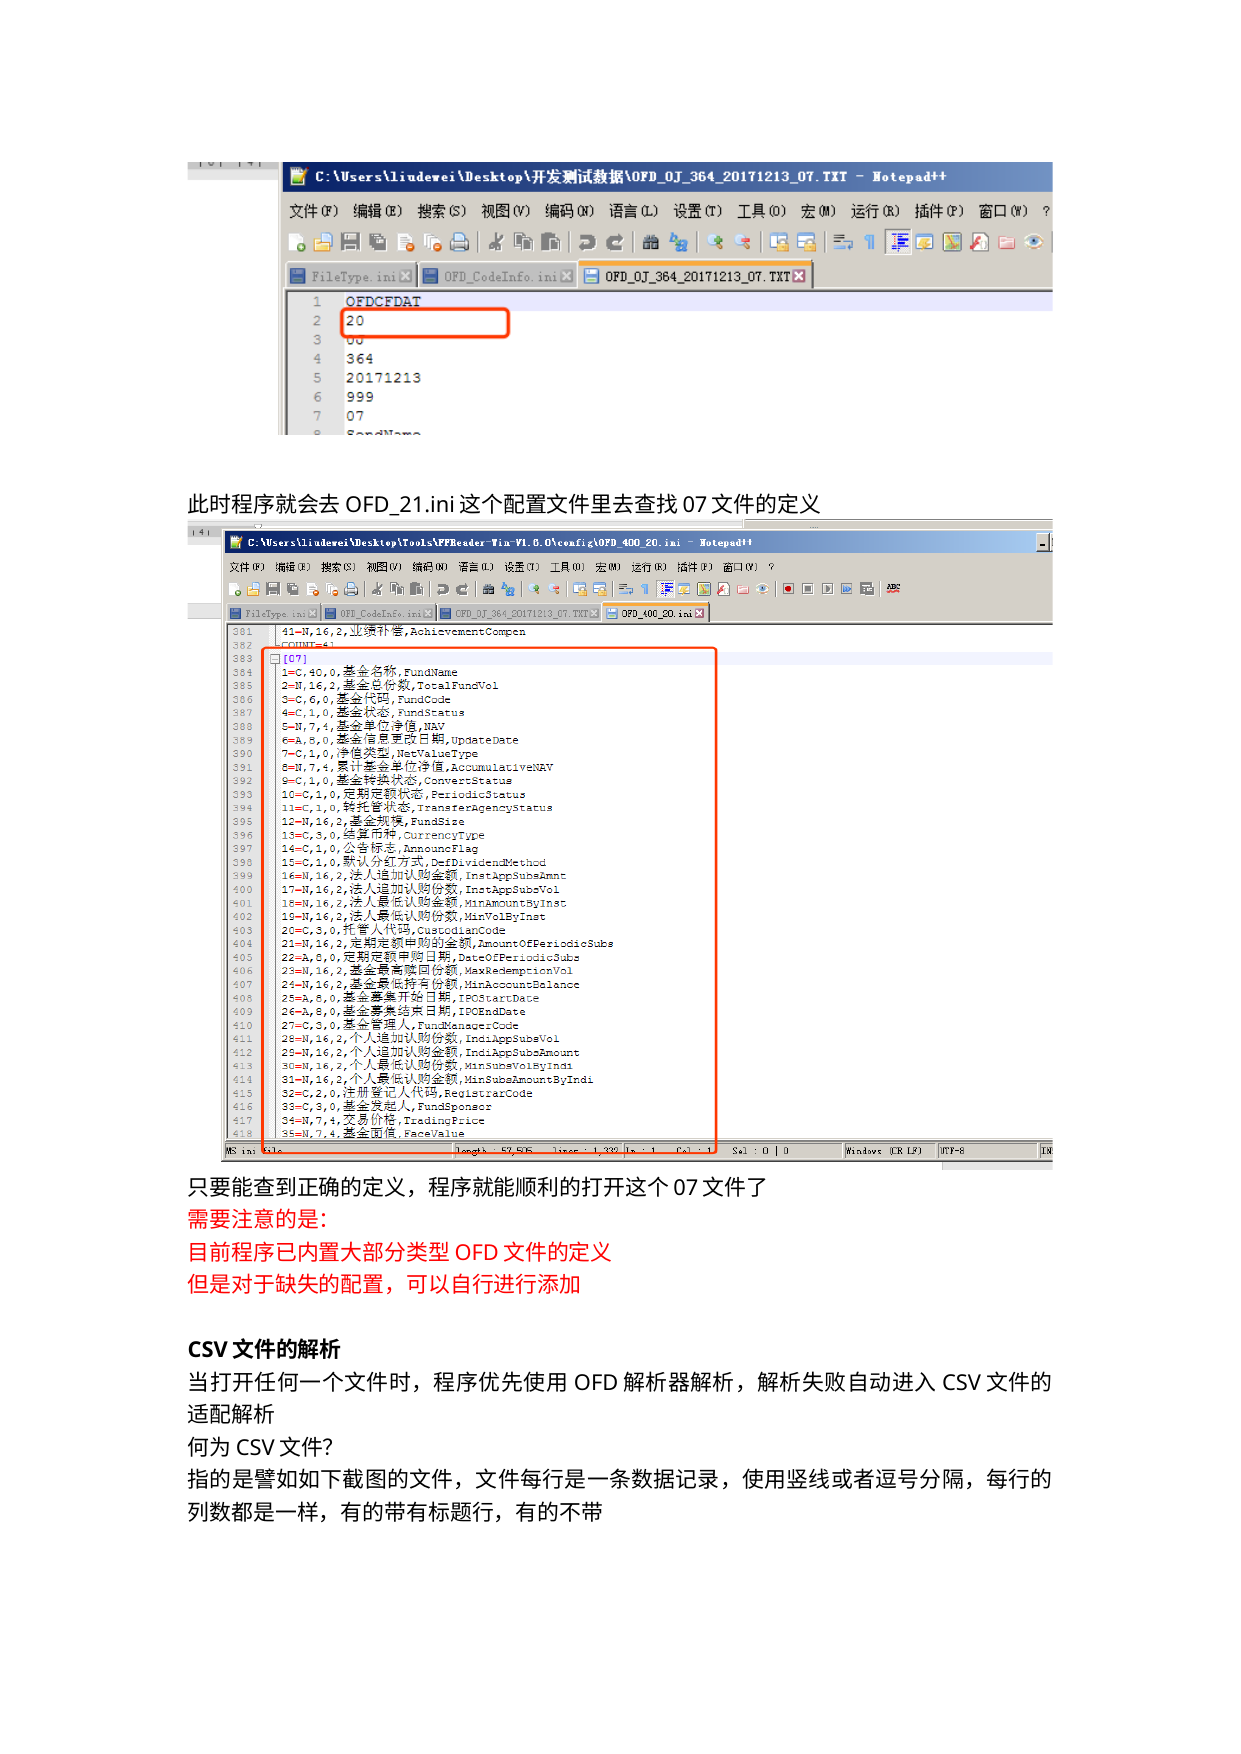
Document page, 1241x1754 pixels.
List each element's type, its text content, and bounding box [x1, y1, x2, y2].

text 指的是譬如如下截图的文件，文件每行是一条数据记录，使用竖线或者逗号分隔，每行的列数都是一样，有的带有标题行，有的不带 [187, 1462, 1053, 1527]
text 只要能查到正确的定义，程序就能顺利的打开这个07文件了 [187, 1170, 1053, 1202]
text CSV文件的解析 [187, 1332, 1053, 1364]
text 此时程序就会去OFD_21.ini这个配置文件里去查找07文件的定义 [187, 487, 1053, 519]
picture [187, 162, 1053, 435]
text 当打开任何一个文件时，程序优先使用OFD解析器解析，解析失败自动进入CSV文件的适配解析 [187, 1364, 1053, 1429]
text 需要注意的是： [187, 1202, 1053, 1234]
picture [187, 519, 1053, 1170]
text 何为CSV文件？ [187, 1429, 1053, 1462]
text 目前程序已内置大部分类型OFD文件的定义 [187, 1234, 1053, 1267]
text 但是对于缺失的配置，可以自行进行添加 [187, 1267, 1053, 1299]
